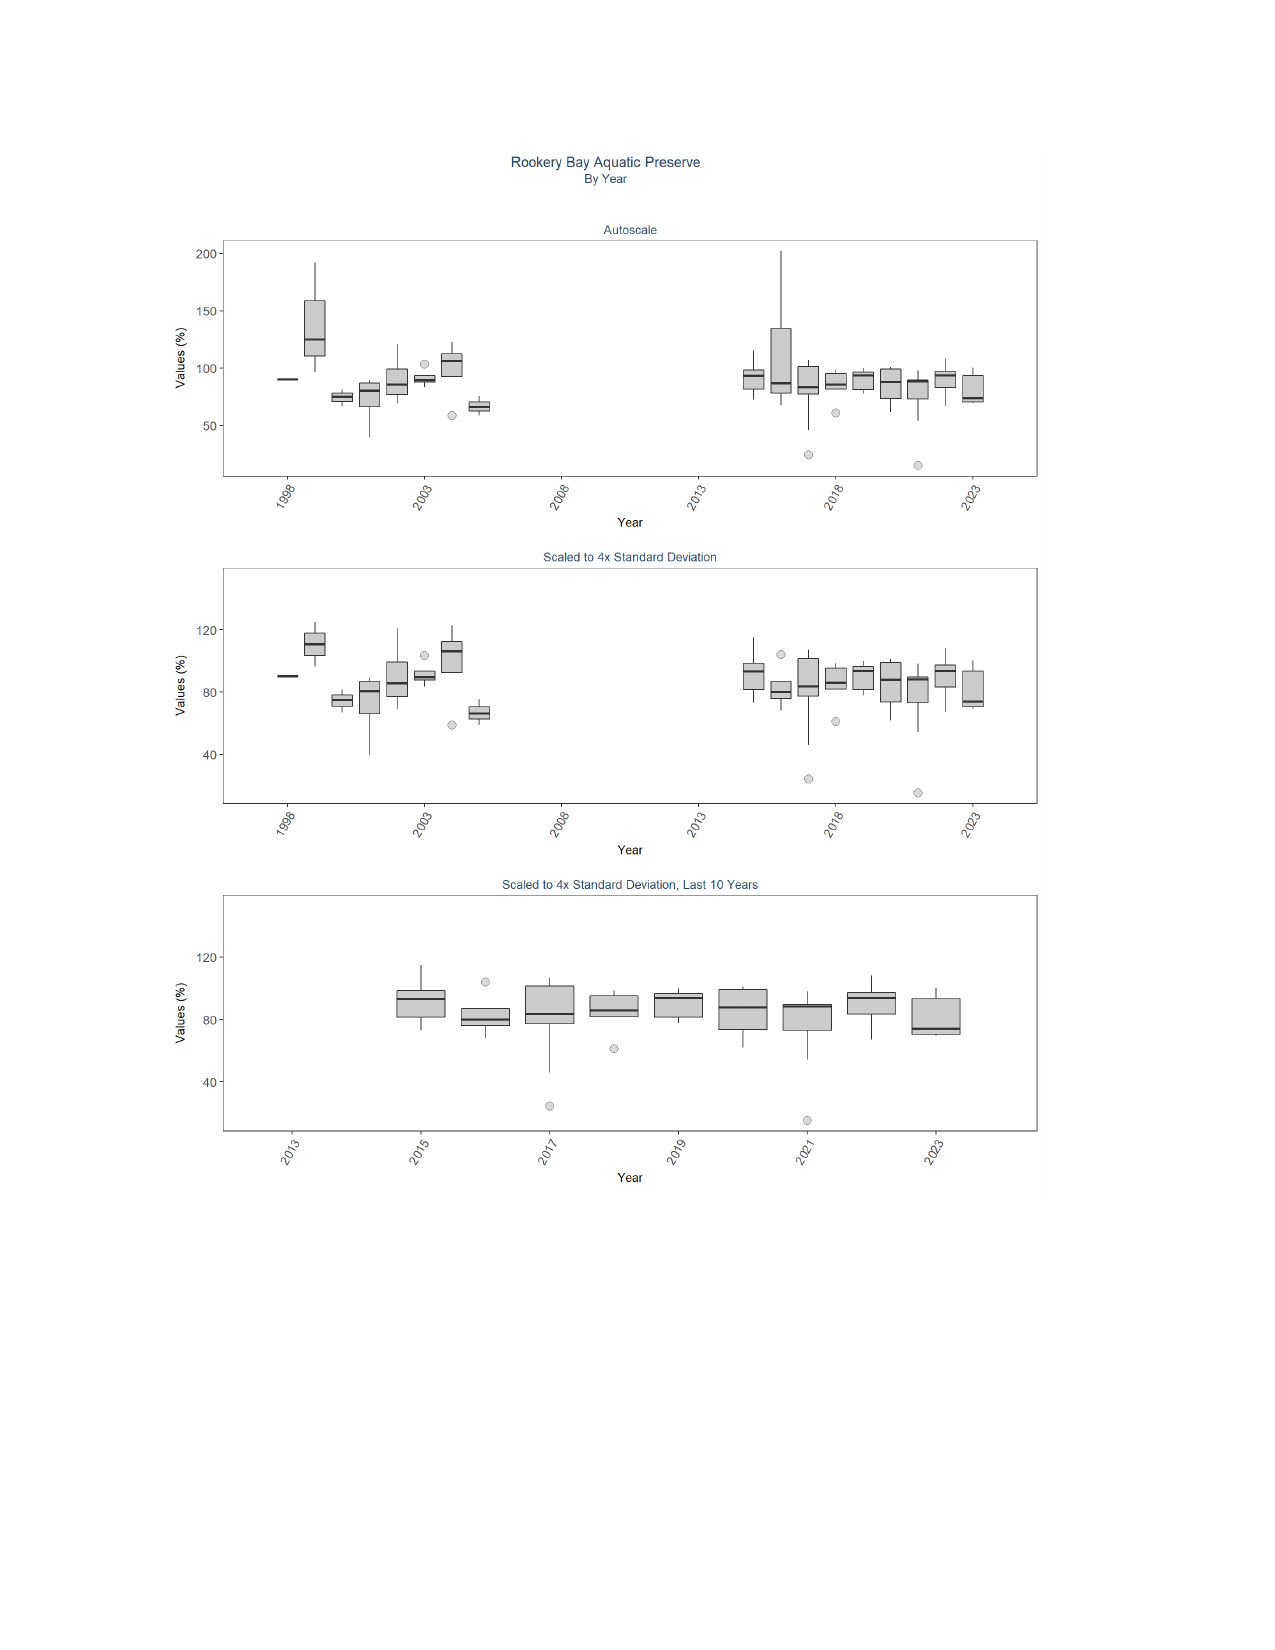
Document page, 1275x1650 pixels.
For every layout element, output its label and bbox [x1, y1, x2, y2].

picture [168, 150, 1044, 1200]
